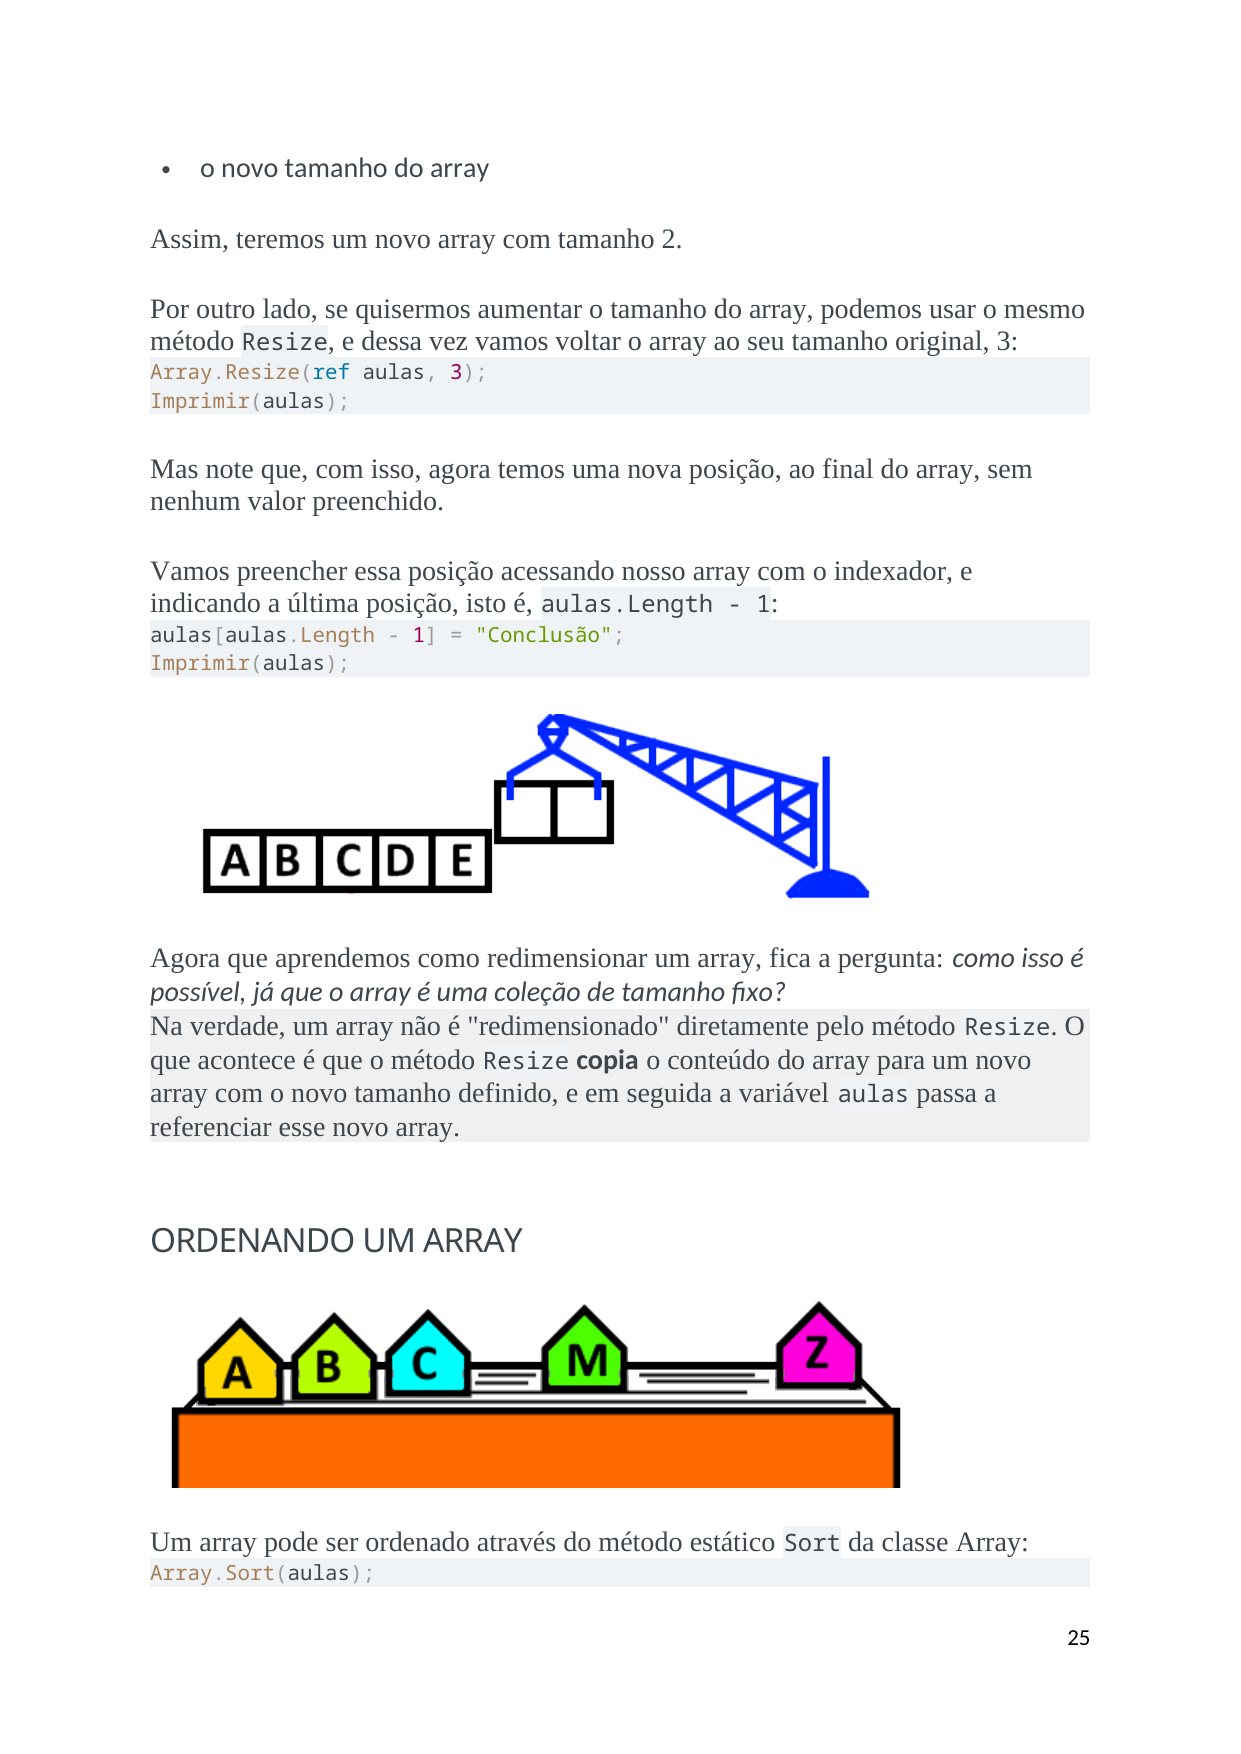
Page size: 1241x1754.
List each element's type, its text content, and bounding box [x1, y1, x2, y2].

text Vamos preencher essa posição acessando nosso array com o indexador, e indicando a última posição, isto é, aulas.Length - 1: [150, 554, 1090, 620]
text Imprimir(aulas); [150, 648, 1090, 677]
text Imprimir(aulas); [150, 386, 1090, 414]
text Agora que aprendemos como redimensionar um array, fica a pergunta: como isso é possível, já que o array é uma coleção de tamanho fixo? [150, 940, 1090, 1009]
list o novo tamanho do array [162, 150, 1090, 184]
text aulas[aulas.Length - 1] = "Conclusão"; [150, 620, 1090, 648]
text Assim, teremos um novo array com tamanho 2. [150, 222, 1090, 254]
picture [150, 714, 932, 903]
text Por outro lado, se quisermos aumentar o tamanho do array, podemos usar o mesmo método Resize, e dessa vez vamos voltar o array ao seu tamanho original, 3: [150, 292, 1090, 357]
subtitle Ordenando um array [150, 1213, 1090, 1262]
text Mas note que, com isso, agora temos uma nova posição, ao final do array, sem nenhum valor preenchido. [150, 452, 1090, 517]
text Array.Resize(ref aulas, 3); [150, 357, 1090, 386]
text Array.Sort(aulas); [150, 1558, 1090, 1587]
text Um array pode ser ordenado através do método estático Sort da classe Array: [150, 1525, 1090, 1558]
text Na verdade, um array não é "redimensionado" diretamente pelo método Resize. O que acontece é que o método Resize copia o conteúdo do array para um novo array com o novo tamanho definido, e em seguida a variável aulas passa a referenciar esse novo array. [150, 1009, 1090, 1142]
picture [150, 1299, 932, 1488]
